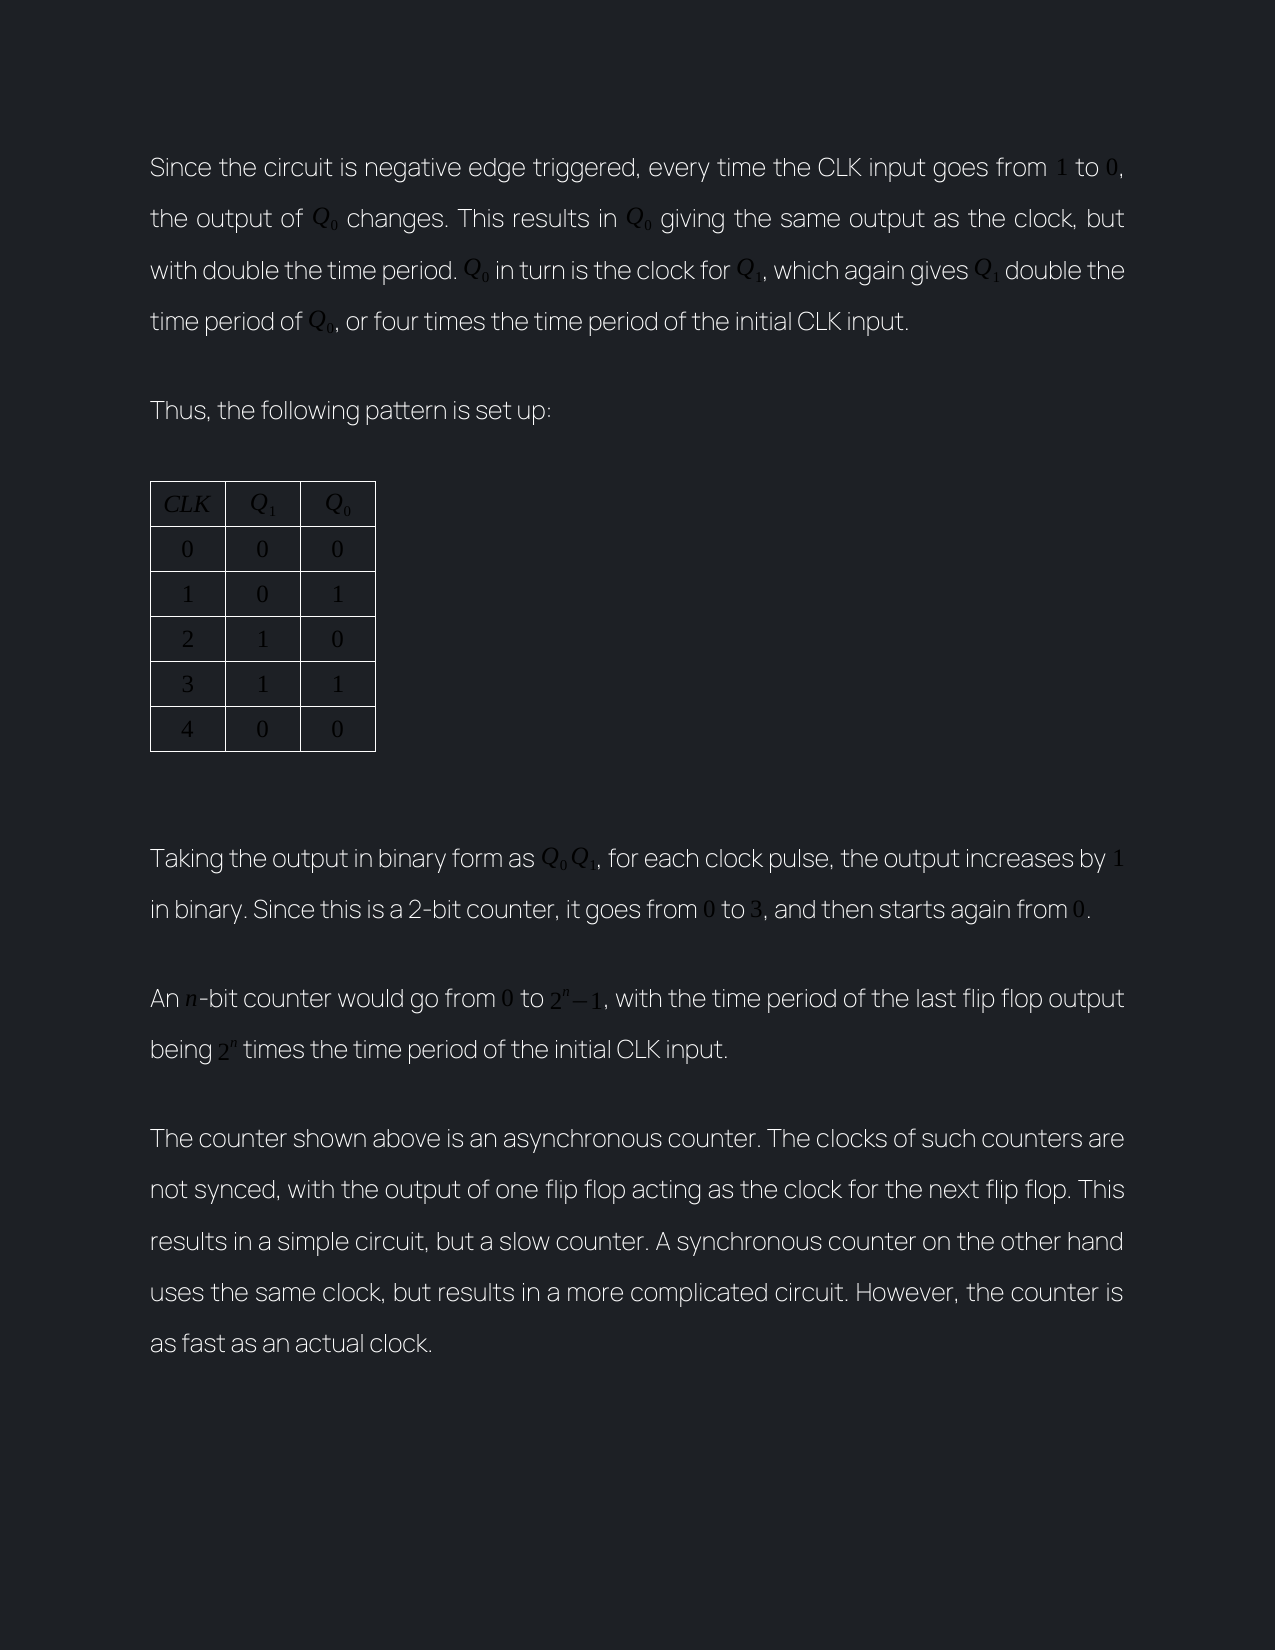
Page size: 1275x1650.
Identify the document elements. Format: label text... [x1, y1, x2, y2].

table_cell [151, 572, 225, 616]
table_cell [301, 707, 375, 751]
table_cell [301, 617, 375, 661]
text An -bit counter would go from to , with the time period of the last flip flop output being times the time period of the initial CLK input. [150, 981, 1125, 1066]
table_header [301, 482, 375, 526]
table_cell [151, 662, 225, 706]
table_cell [226, 572, 300, 616]
table_cell [301, 572, 375, 616]
table_cell [226, 707, 300, 751]
table_cell [151, 707, 225, 751]
table_header [151, 482, 225, 526]
text The counter shown above is an asynchronous counter. The clocks of such counters are not synced, with the output of one flip flop acting as the clock for the next flip flop. This results in a simple circuit, but a slow counter. A synchronous counter on the other hand uses the same clock, but results in a more complicated circuit. However, the counter is as fast as an actual clock. [150, 1121, 1125, 1360]
table_cell [301, 527, 375, 571]
table_header [226, 482, 300, 526]
text Thus, the following pattern is set up: [150, 392, 1125, 427]
table_cell [226, 527, 300, 571]
text Taking the output in binary form as , for each clock pulse, the output increases by in binary. Since this is a 2-bit counter, it goes from to , and then starts again from . [150, 841, 1125, 926]
table_cell [226, 662, 300, 706]
table_cell [151, 617, 225, 661]
table_cell [226, 617, 300, 661]
table_cell [151, 527, 225, 571]
text Since the circuit is negative edge triggered, every time the CLK input goes from to , the output of changes. This results in giving the same output as the clock, but with double the time period. in turn is the clock for , which again gives double the time period of , or four times the time period of the initial CLK input. [150, 150, 1125, 338]
table_cell [301, 662, 375, 706]
